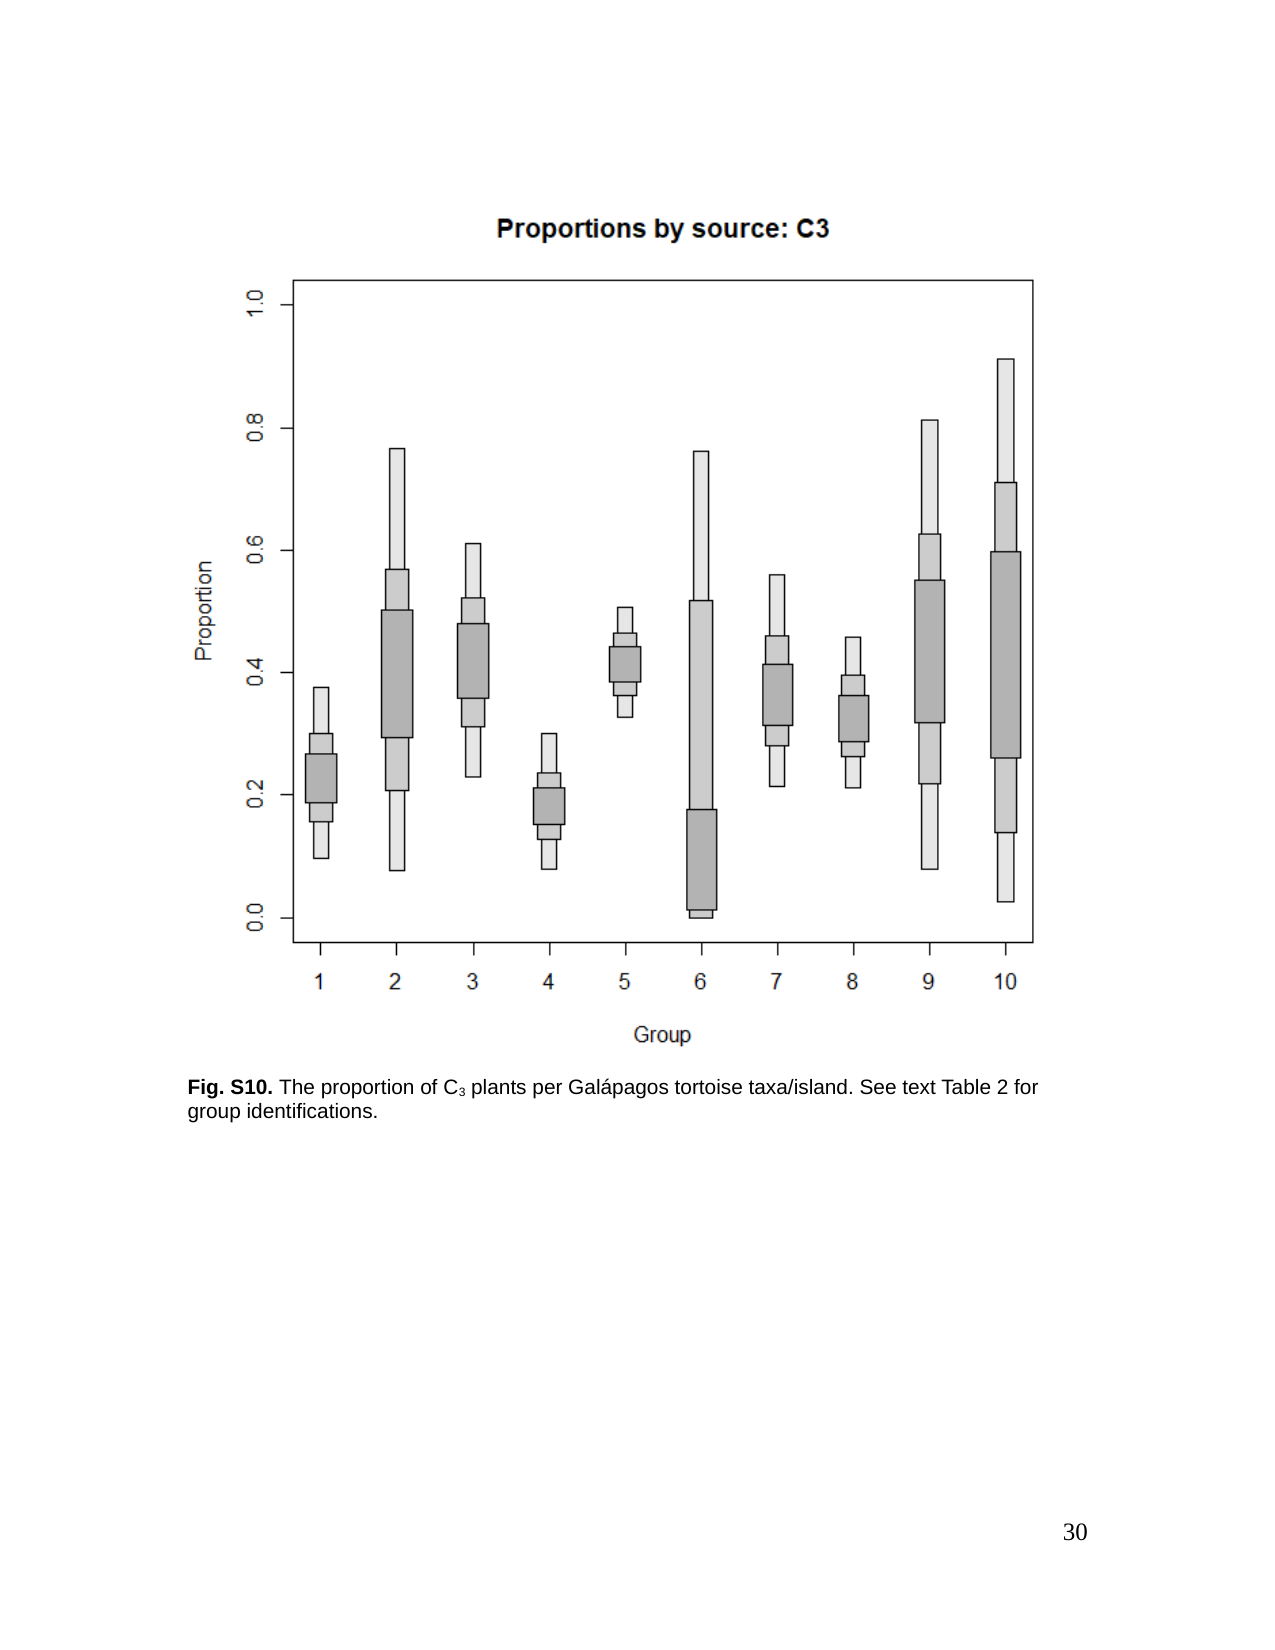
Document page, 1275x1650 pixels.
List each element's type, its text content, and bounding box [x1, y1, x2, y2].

subtitle Fig. S10. The proportion of C3 plants per Galápagos tortoise taxa/island. See text Table 2 for group identifications. [187, 1075, 1087, 1123]
picture [187, 175, 1088, 1075]
